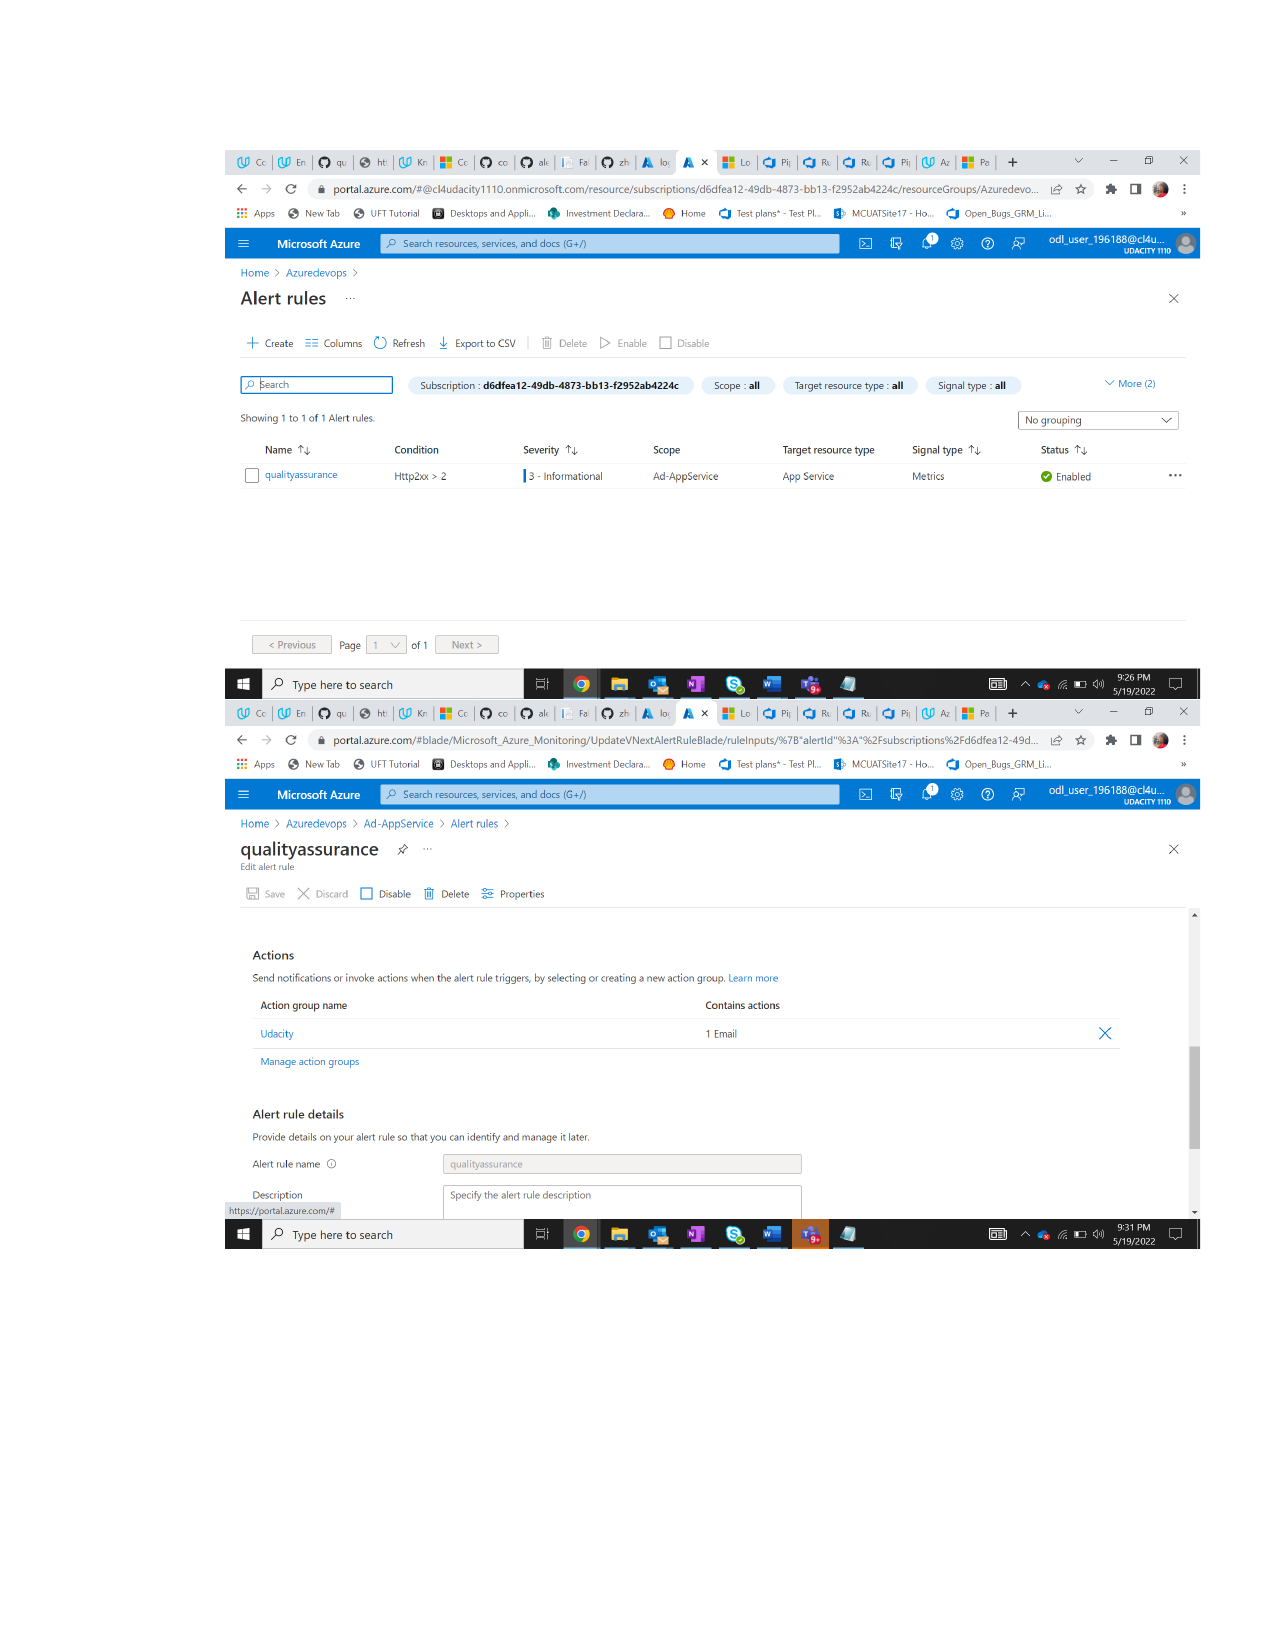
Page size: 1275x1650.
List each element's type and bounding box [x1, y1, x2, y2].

picture [225, 150, 1200, 699]
picture [225, 700, 1200, 1249]
